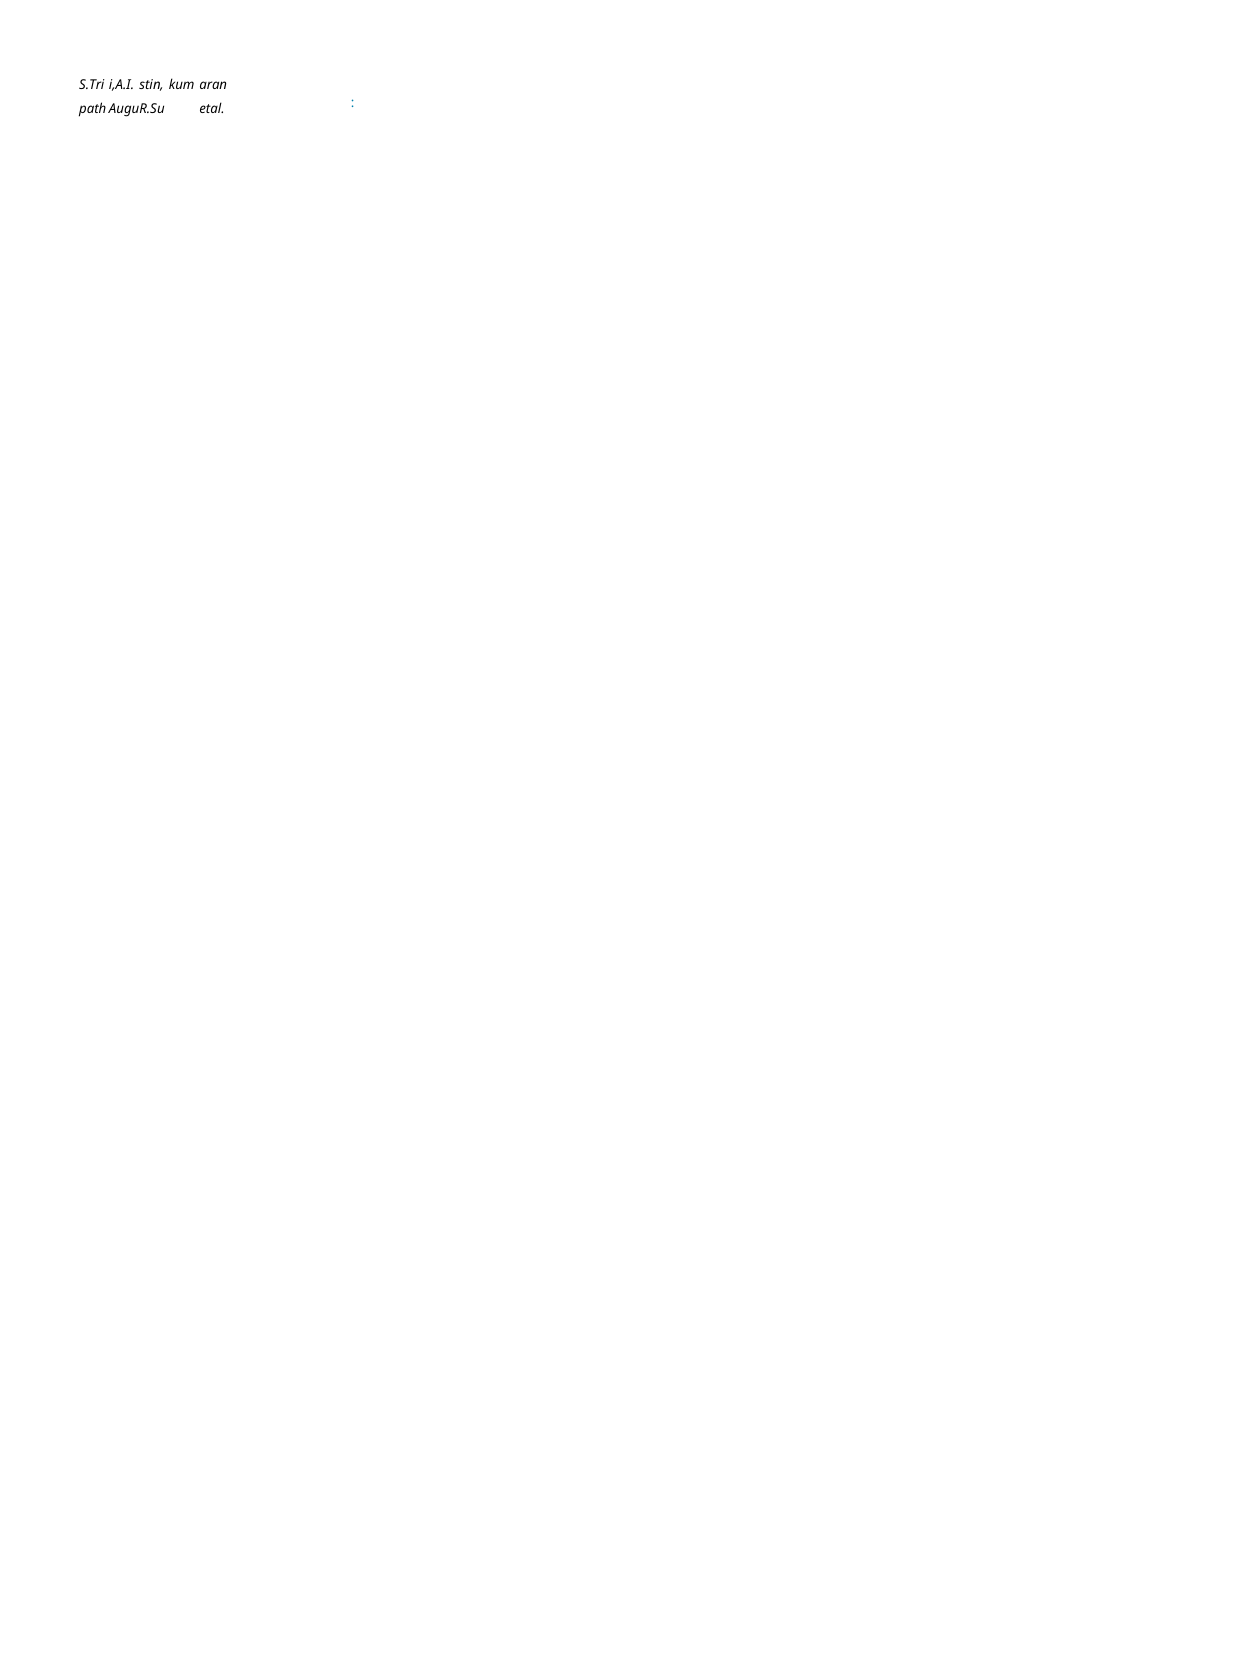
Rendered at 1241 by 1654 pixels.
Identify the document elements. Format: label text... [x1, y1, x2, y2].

text S.Tripathi,A.I.Augustin,R.Sukumaranetal. [79, 70, 228, 118]
text : [351, 94, 380, 111]
